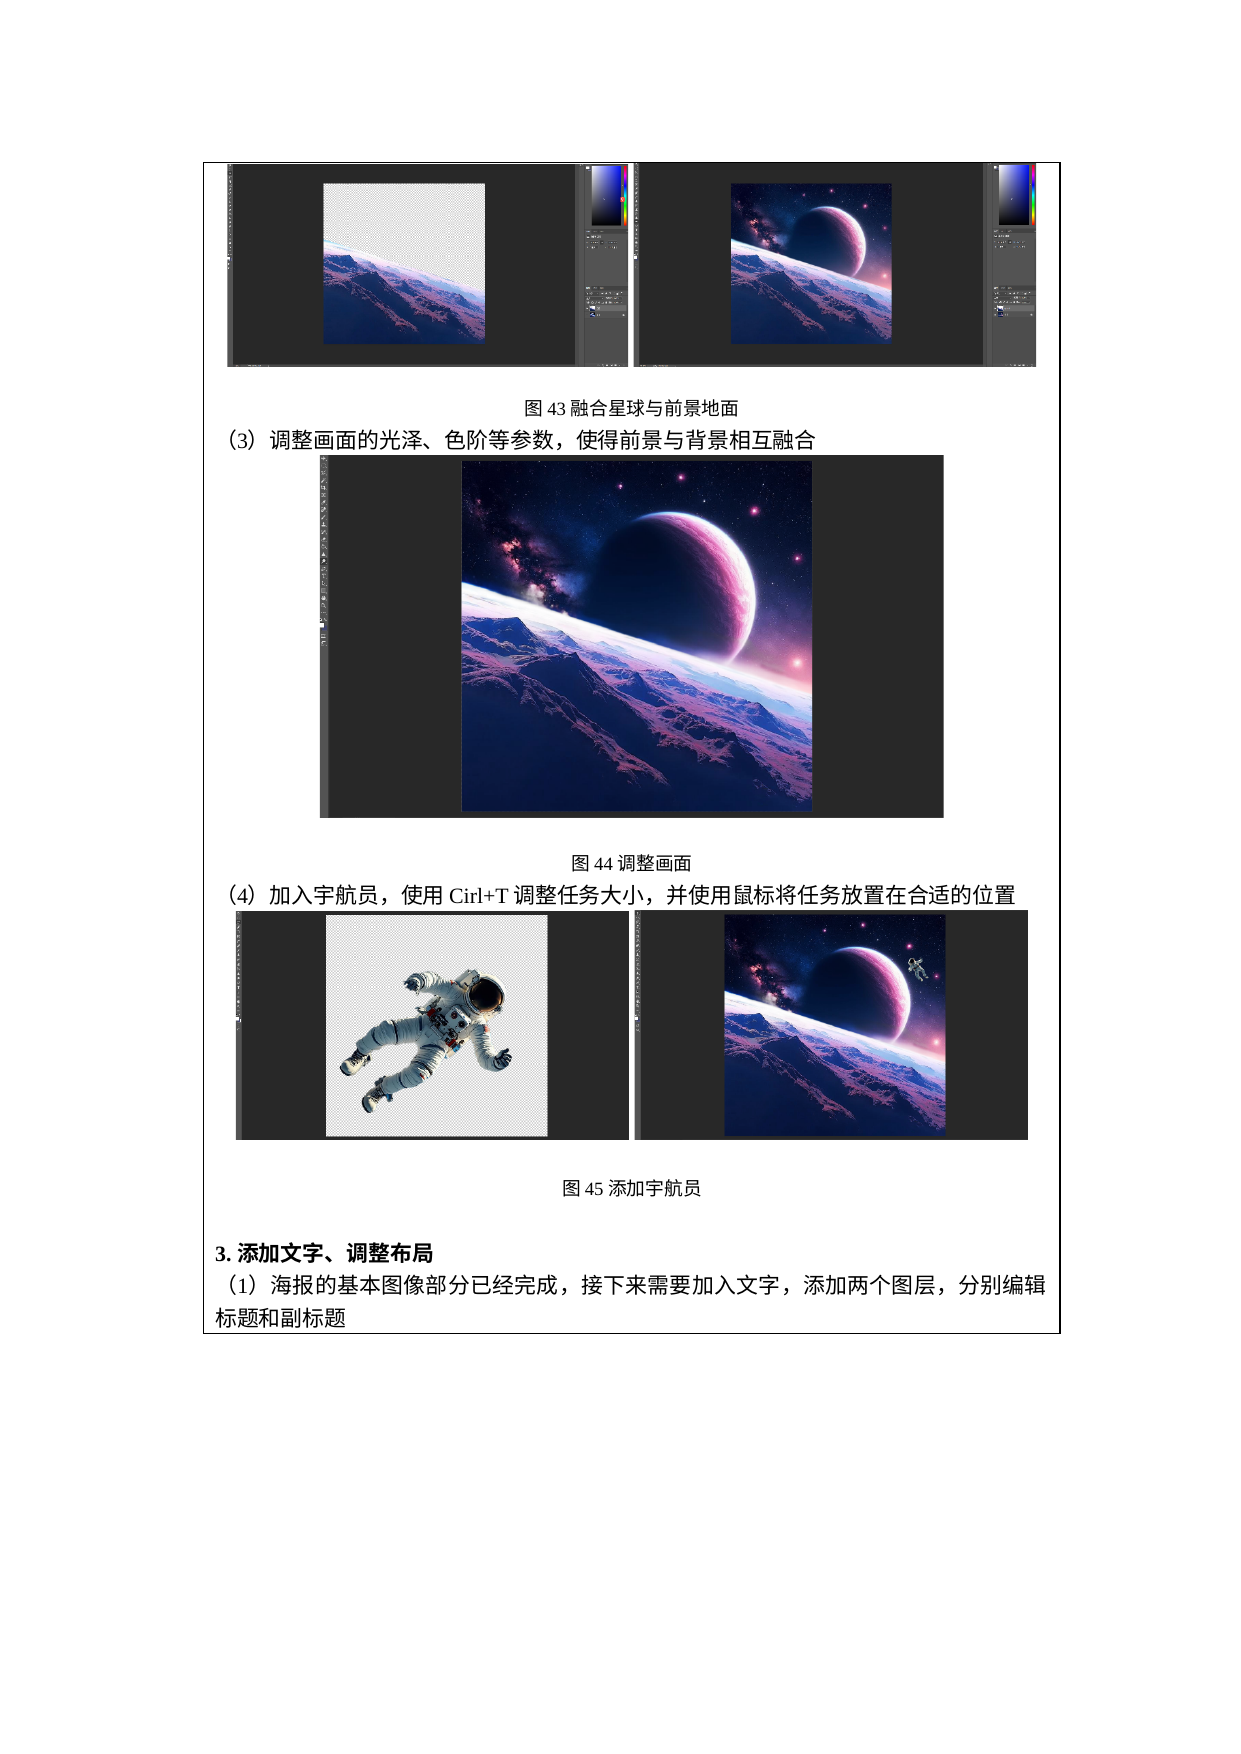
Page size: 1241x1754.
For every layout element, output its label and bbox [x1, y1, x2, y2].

picture [227, 164, 629, 367]
picture [319, 455, 944, 818]
table_cell [204, 163, 1059, 1333]
picture [235, 911, 629, 1140]
picture [633, 163, 1037, 367]
picture [634, 910, 1028, 1140]
